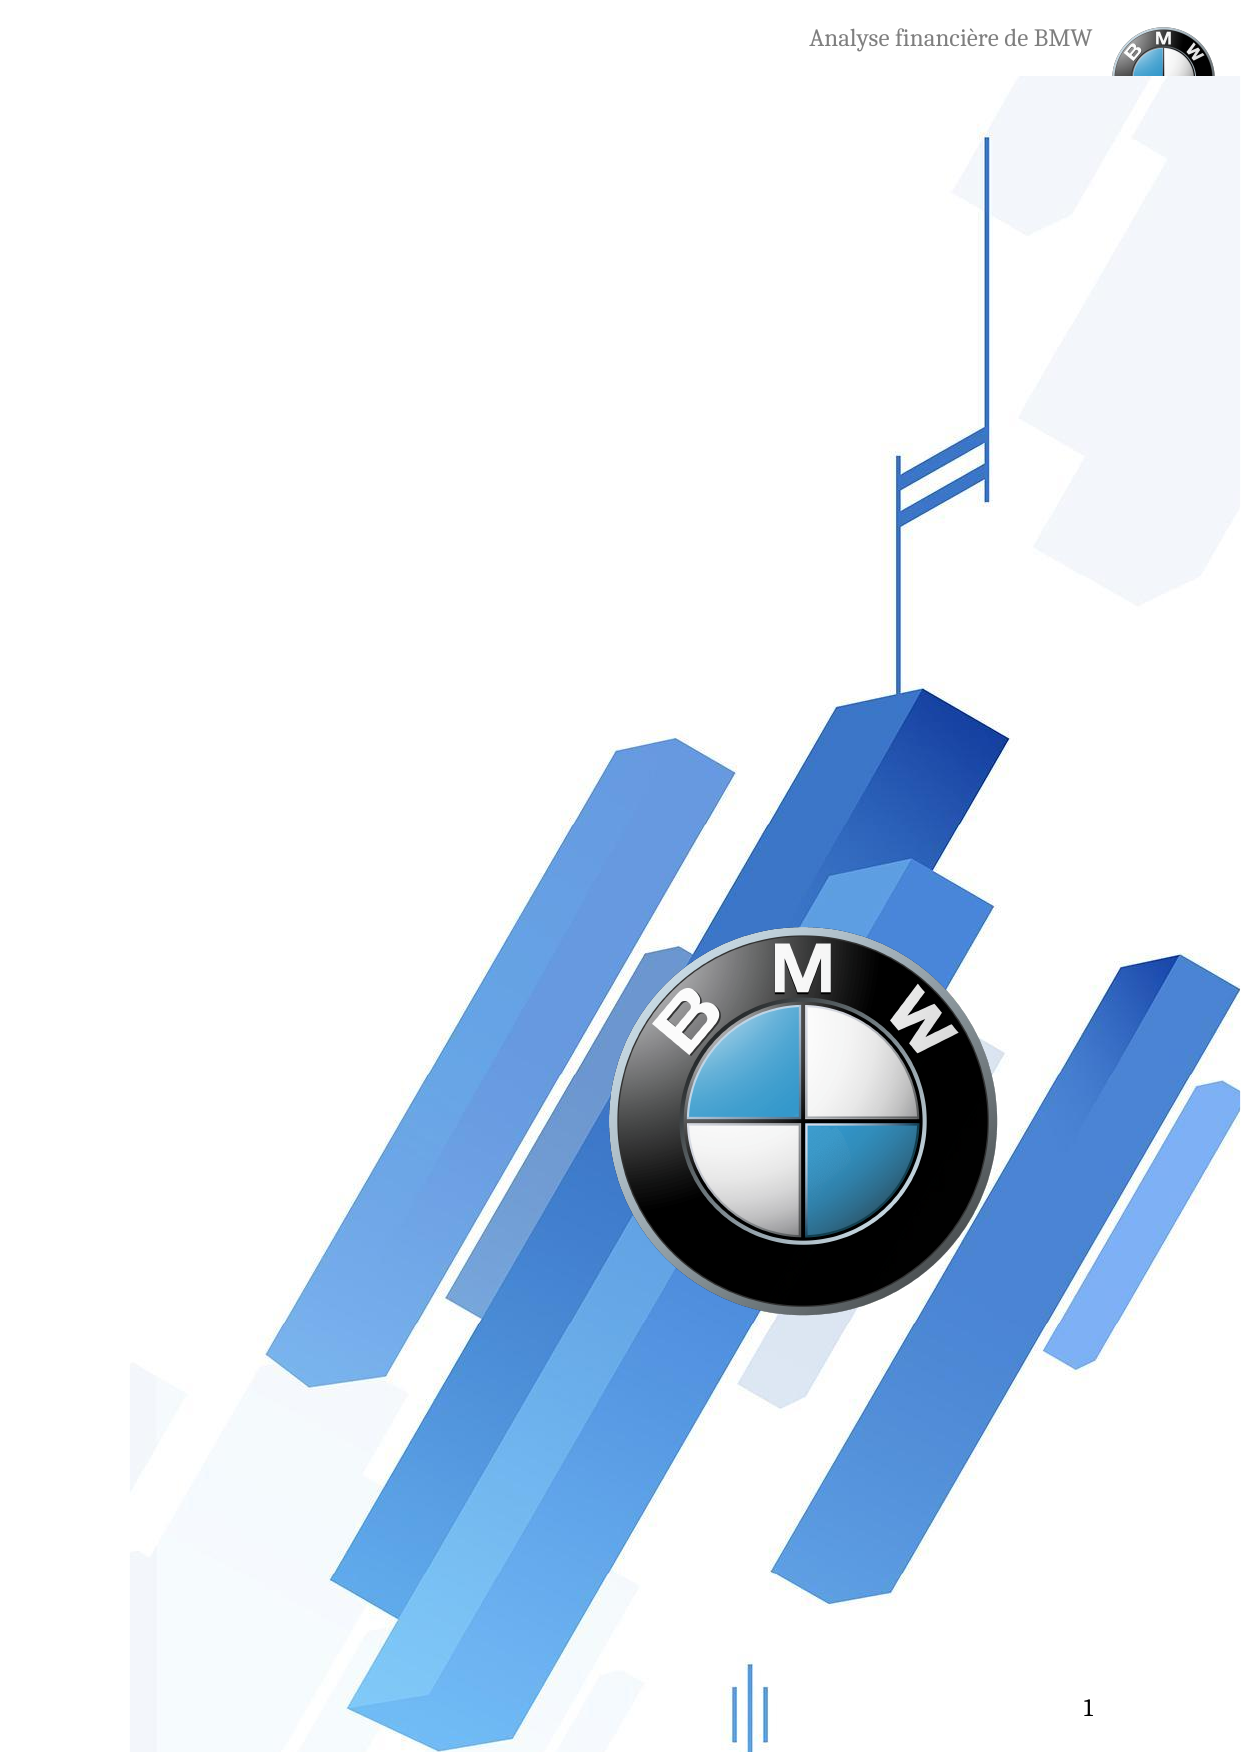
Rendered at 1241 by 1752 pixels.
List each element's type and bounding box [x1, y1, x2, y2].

picture [129, 26, 1241, 1752]
